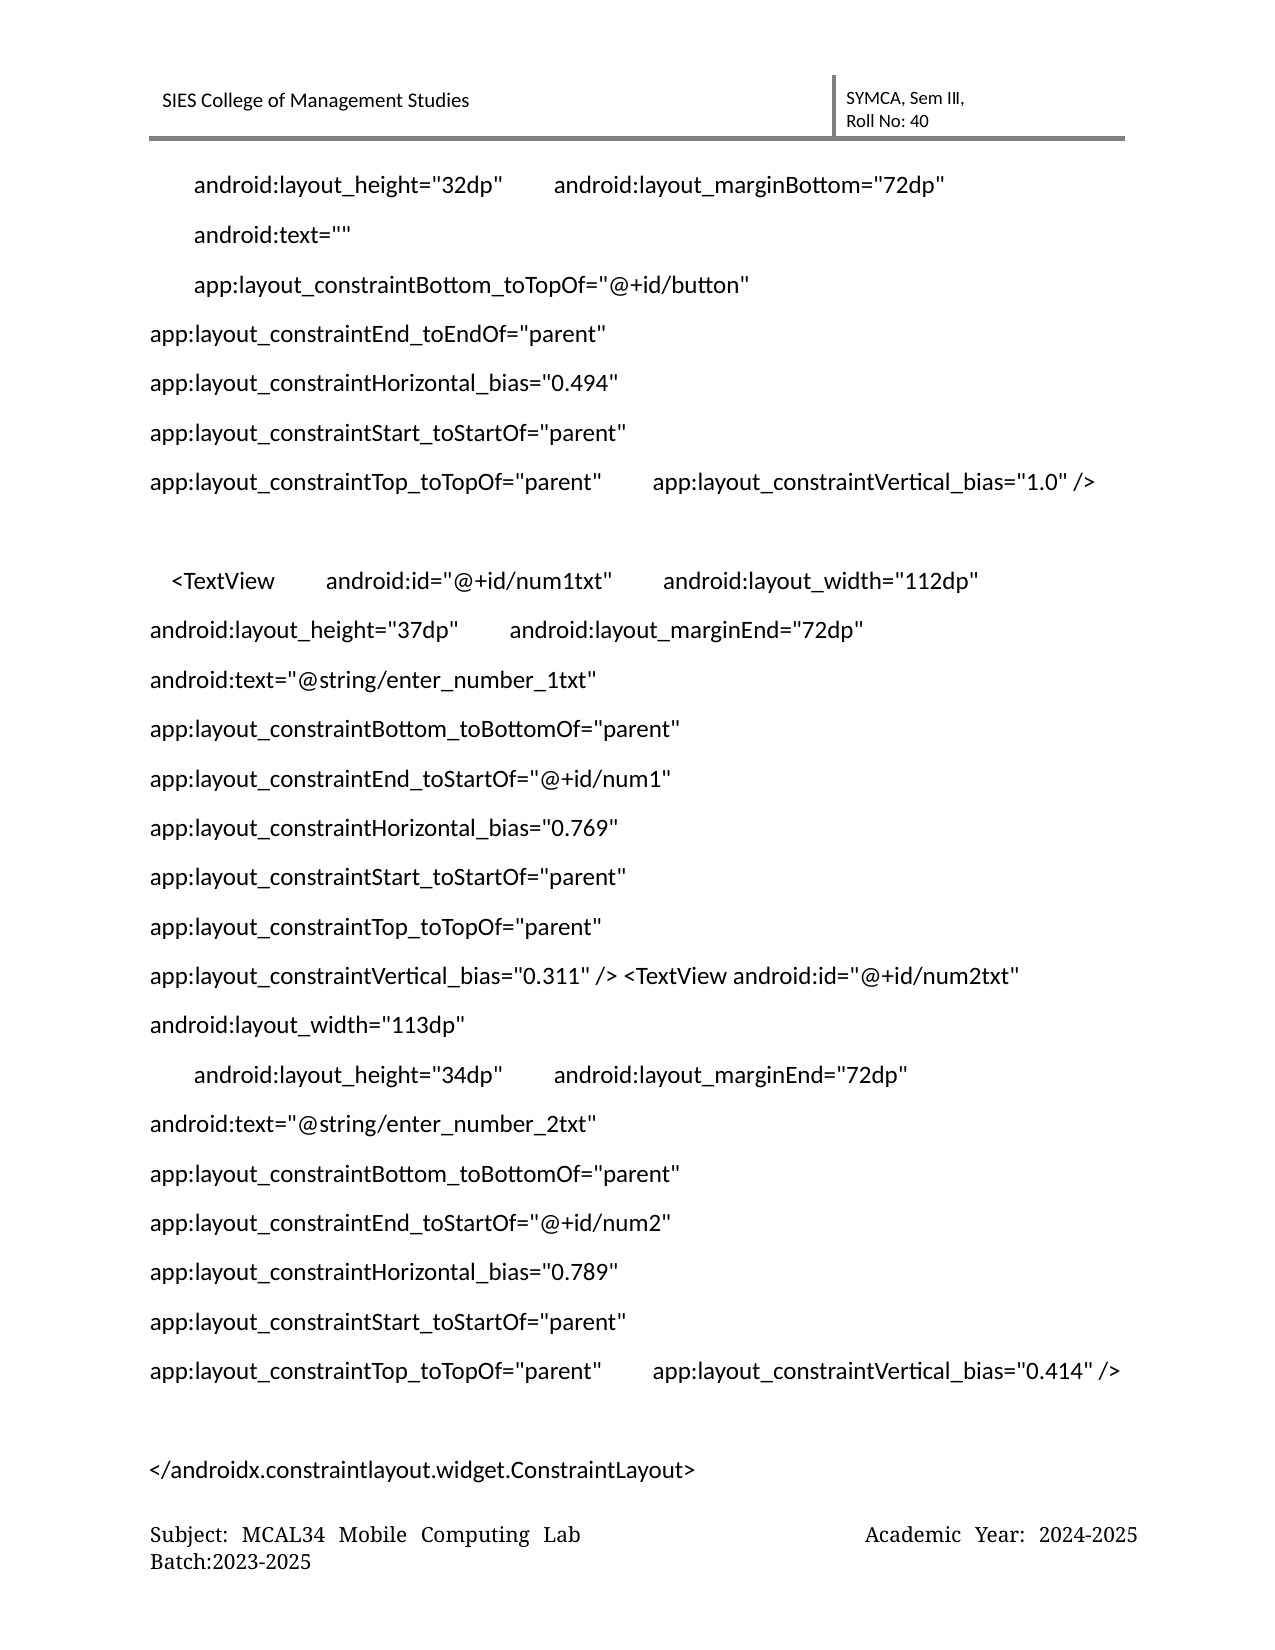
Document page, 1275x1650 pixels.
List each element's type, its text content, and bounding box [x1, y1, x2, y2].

text <TextView android:id="@+id/num1txt" android:layout_width="112dp" android:layout_height="37dp" android:layout_marginEnd="72dp" android:text="@string/enter_number_1txt" app:layout_constraintBottom_toBottomOf="parent" app:layout_constraintEnd_toStartOf="@+id/num1" app:layout_constraintHorizontal_bias="0.769" app:layout_constraintStart_toStartOf="parent" app:layout_constraintTop_toTopOf="parent" app:layout_constraintVertical_bias="0.311" /> <TextView android:id="@+id/num2txt" android:layout_width="113dp" [148, 565, 1061, 1040]
text android:layout_height="32dp" android:layout_marginBottom="72dp" [148, 170, 1125, 200]
text android:layout_height="34dp" android:layout_marginEnd="72dp" android:text="@string/enter_number_2txt" app:layout_constraintBottom_toBottomOf="parent" app:layout_constraintEnd_toStartOf="@+id/num2" app:layout_constraintHorizontal_bias="0.789" app:layout_constraintStart_toStartOf="parent" app:layout_constraintTop_toTopOf="parent" app:layout_constraintVertical_bias="0.414" /> [148, 1059, 1125, 1386]
text app:layout_constraintBottom_toTopOf="@+id/button" app:layout_constraintEnd_toEndOf="parent" app:layout_constraintHorizontal_bias="0.494" app:layout_constraintStart_toStartOf="parent" app:layout_constraintTop_toTopOf="parent" app:layout_constraintVertical_bias="1.0" /> [148, 269, 1125, 497]
text android:text="" [148, 219, 1125, 250]
text </androidx.constraintlayout.widget.ConstraintLayout> [148, 1454, 1125, 1485]
